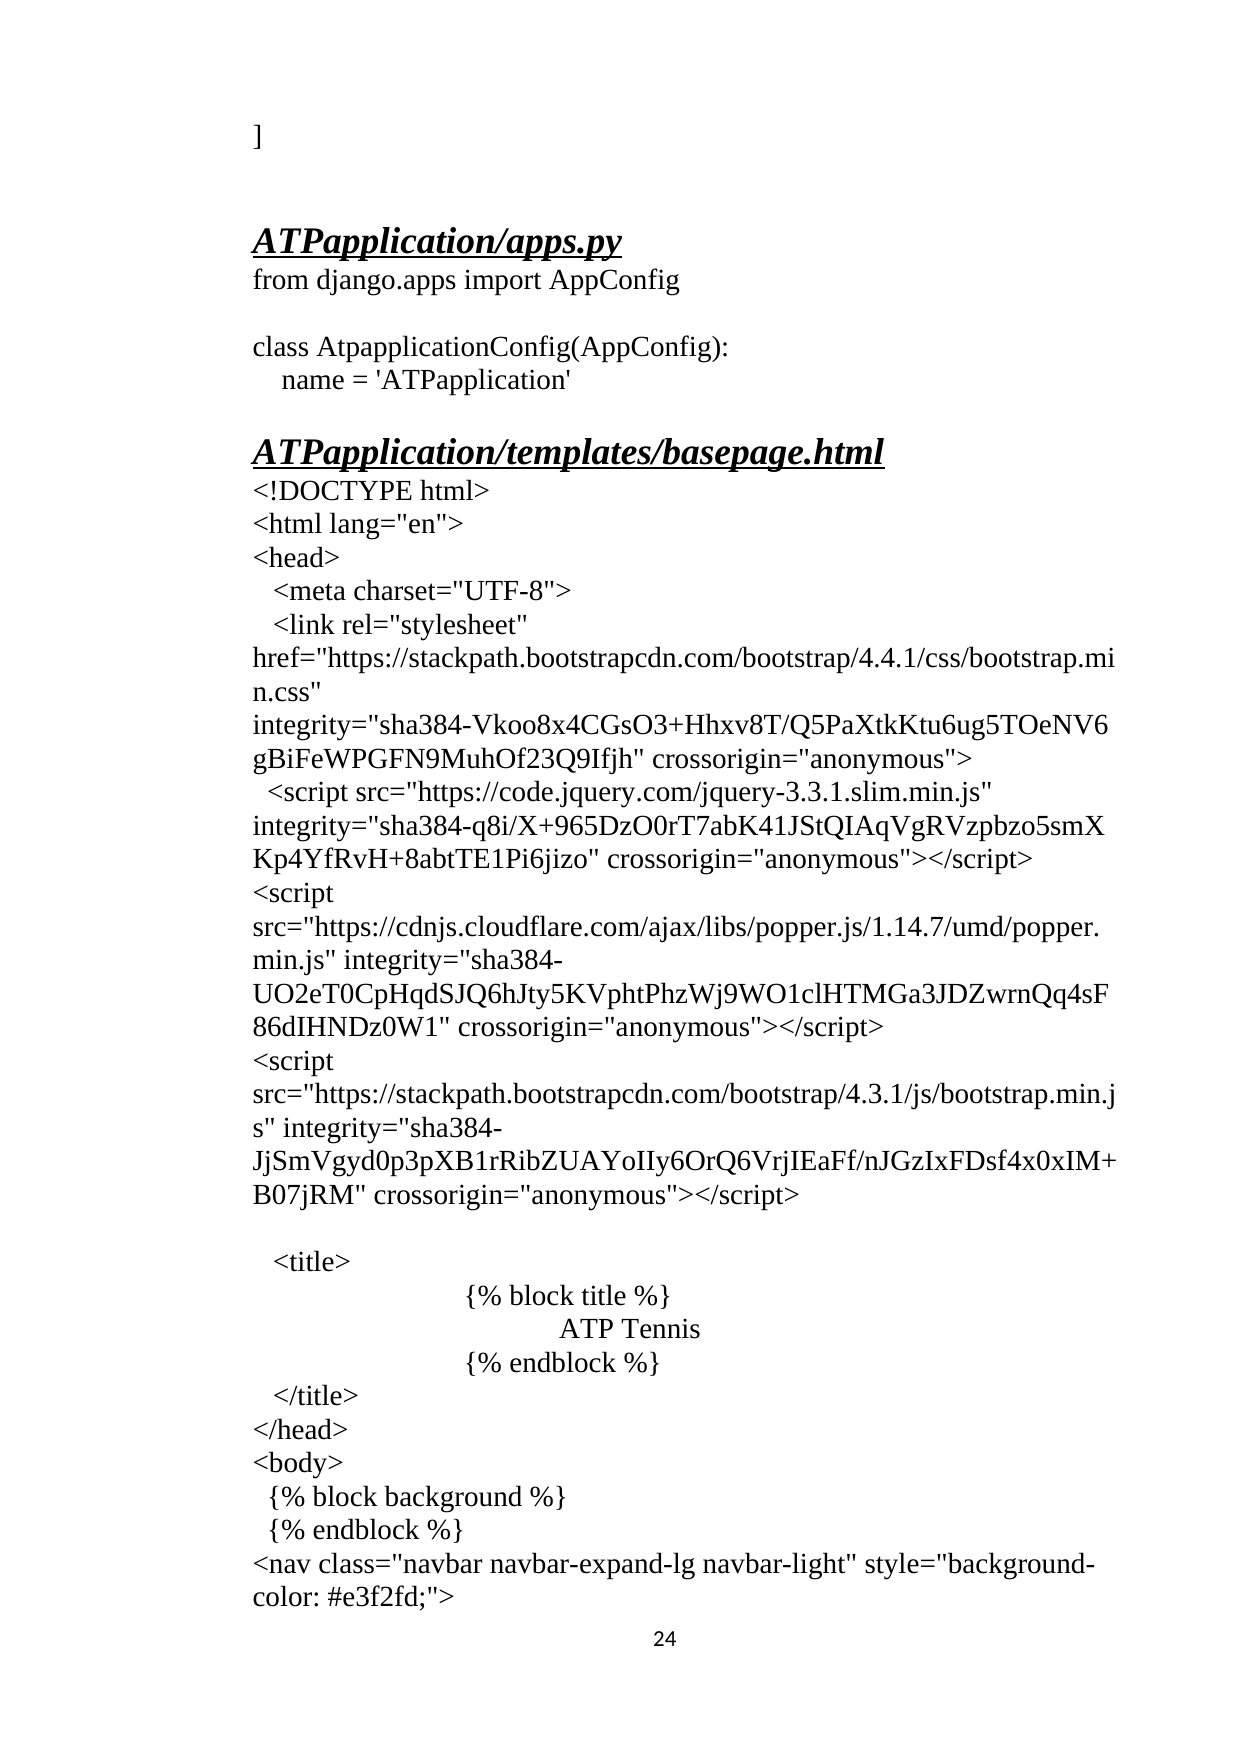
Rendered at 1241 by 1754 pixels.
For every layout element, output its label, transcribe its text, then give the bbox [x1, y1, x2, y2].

text {% block title %} [252, 1278, 1122, 1311]
text <head> [252, 540, 1122, 573]
text </title> [252, 1378, 1122, 1412]
text <!DOCTYPE html> [252, 473, 1122, 506]
text <link rel="stylesheet" href="https://stackpath.bootstrapcdn.com/bootstrap/4.4.1/css/bootstrap.min.css" integrity="sha384-Vkoo8x4CGsO3+Hhxv8T/Q5PaXtkKtu6ug5TOeNV6gBiFeWPGFN9MuhOf23Q9Ifjh" crossorigin="anonymous"> [252, 607, 1122, 774]
text <nav class="navbar navbar-expand-lg navbar-light" style="background-color: #e3f2fd;"> [252, 1546, 1122, 1613]
text class AtpapplicationConfig(AppConfig): [252, 329, 1122, 362]
text <script src="https://code.jquery.com/jquery-3.3.1.slim.min.js" integrity="sha384-q8i/X+965DzO0rT7abK41JStQIAqVgRVzpbzo5smXKp4YfRvH+8abtTE1Pi6jizo" crossorigin="anonymous"></script> [252, 774, 1122, 875]
text ATPapplication/templates/basepage.html [252, 429, 1122, 473]
text <html lang="en"> [252, 506, 1122, 540]
text {% endblock %} [252, 1512, 1122, 1546]
text ] [252, 118, 1122, 152]
text </head> [252, 1412, 1122, 1445]
text ATPapplication/apps.py [252, 219, 1122, 262]
text <body> [252, 1445, 1122, 1479]
text ATP Tennis [252, 1311, 1122, 1345]
text <meta charset="UTF-8"> [252, 573, 1122, 607]
text name = 'ATPapplication' [252, 362, 1122, 396]
text <title> [252, 1244, 1122, 1278]
text from django.apps import AppConfig [252, 262, 1122, 295]
text <script src="https://cdnjs.cloudflare.com/ajax/libs/popper.js/1.14.7/umd/popper.min.js" integrity="sha384-UO2eT0CpHqdSJQ6hJty5KVphtPhzWj9WO1clHTMGa3JDZwrnQq4sF86dIHNDz0W1" crossorigin="anonymous"></script> [252, 875, 1122, 1043]
text {% endblock %} [252, 1345, 1122, 1378]
text <script src="https://stackpath.bootstrapcdn.com/bootstrap/4.3.1/js/bootstrap.min.js" integrity="sha384-JjSmVgyd0p3pXB1rRibZUAYoIIy6OrQ6VrjIEaFf/nJGzIxFDsf4x0xIM+B07jRM" crossorigin="anonymous"></script> [252, 1043, 1122, 1211]
text {% block background %} [252, 1479, 1122, 1512]
